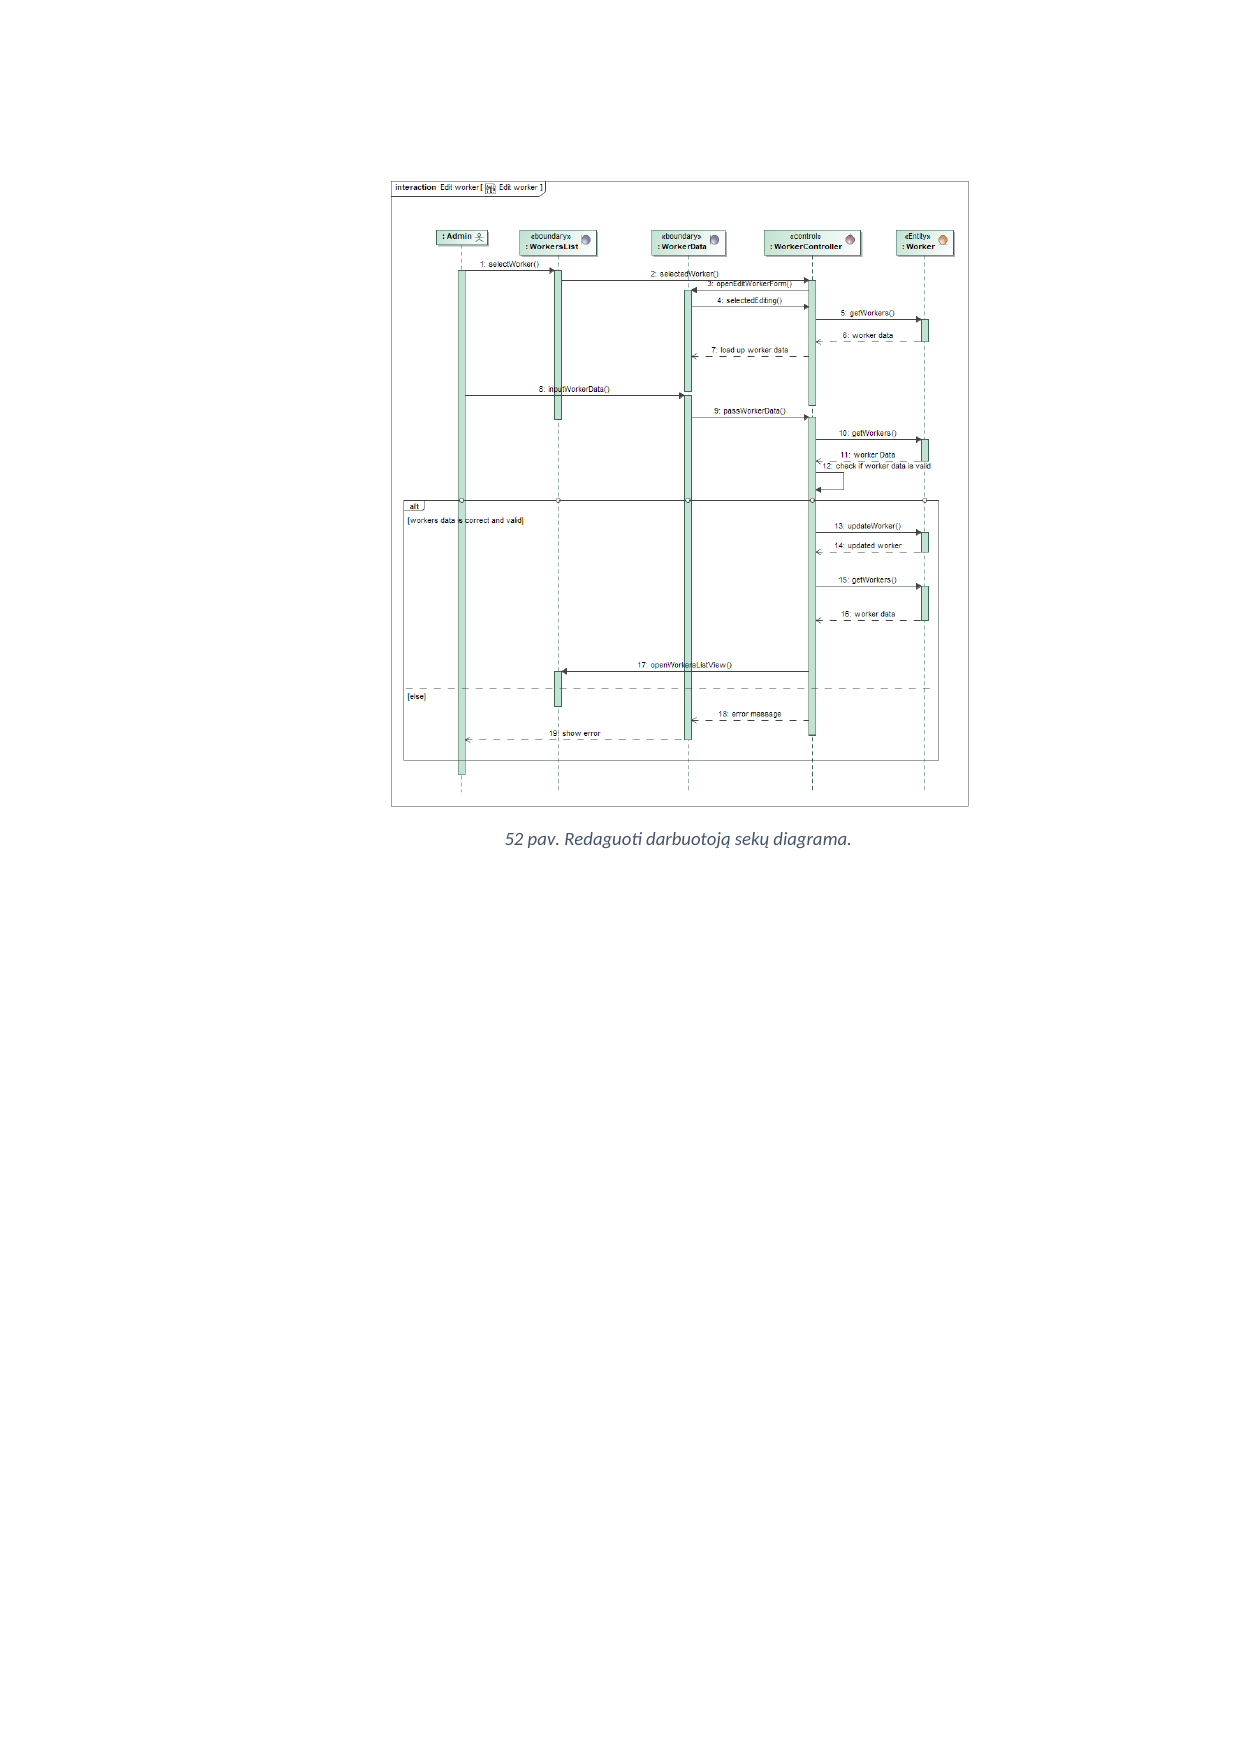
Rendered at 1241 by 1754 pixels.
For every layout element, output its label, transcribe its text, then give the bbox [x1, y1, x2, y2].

text 52 pav. Redaguoti darbuotoją sekų diagrama. [177, 827, 1181, 850]
picture [387, 177, 971, 809]
